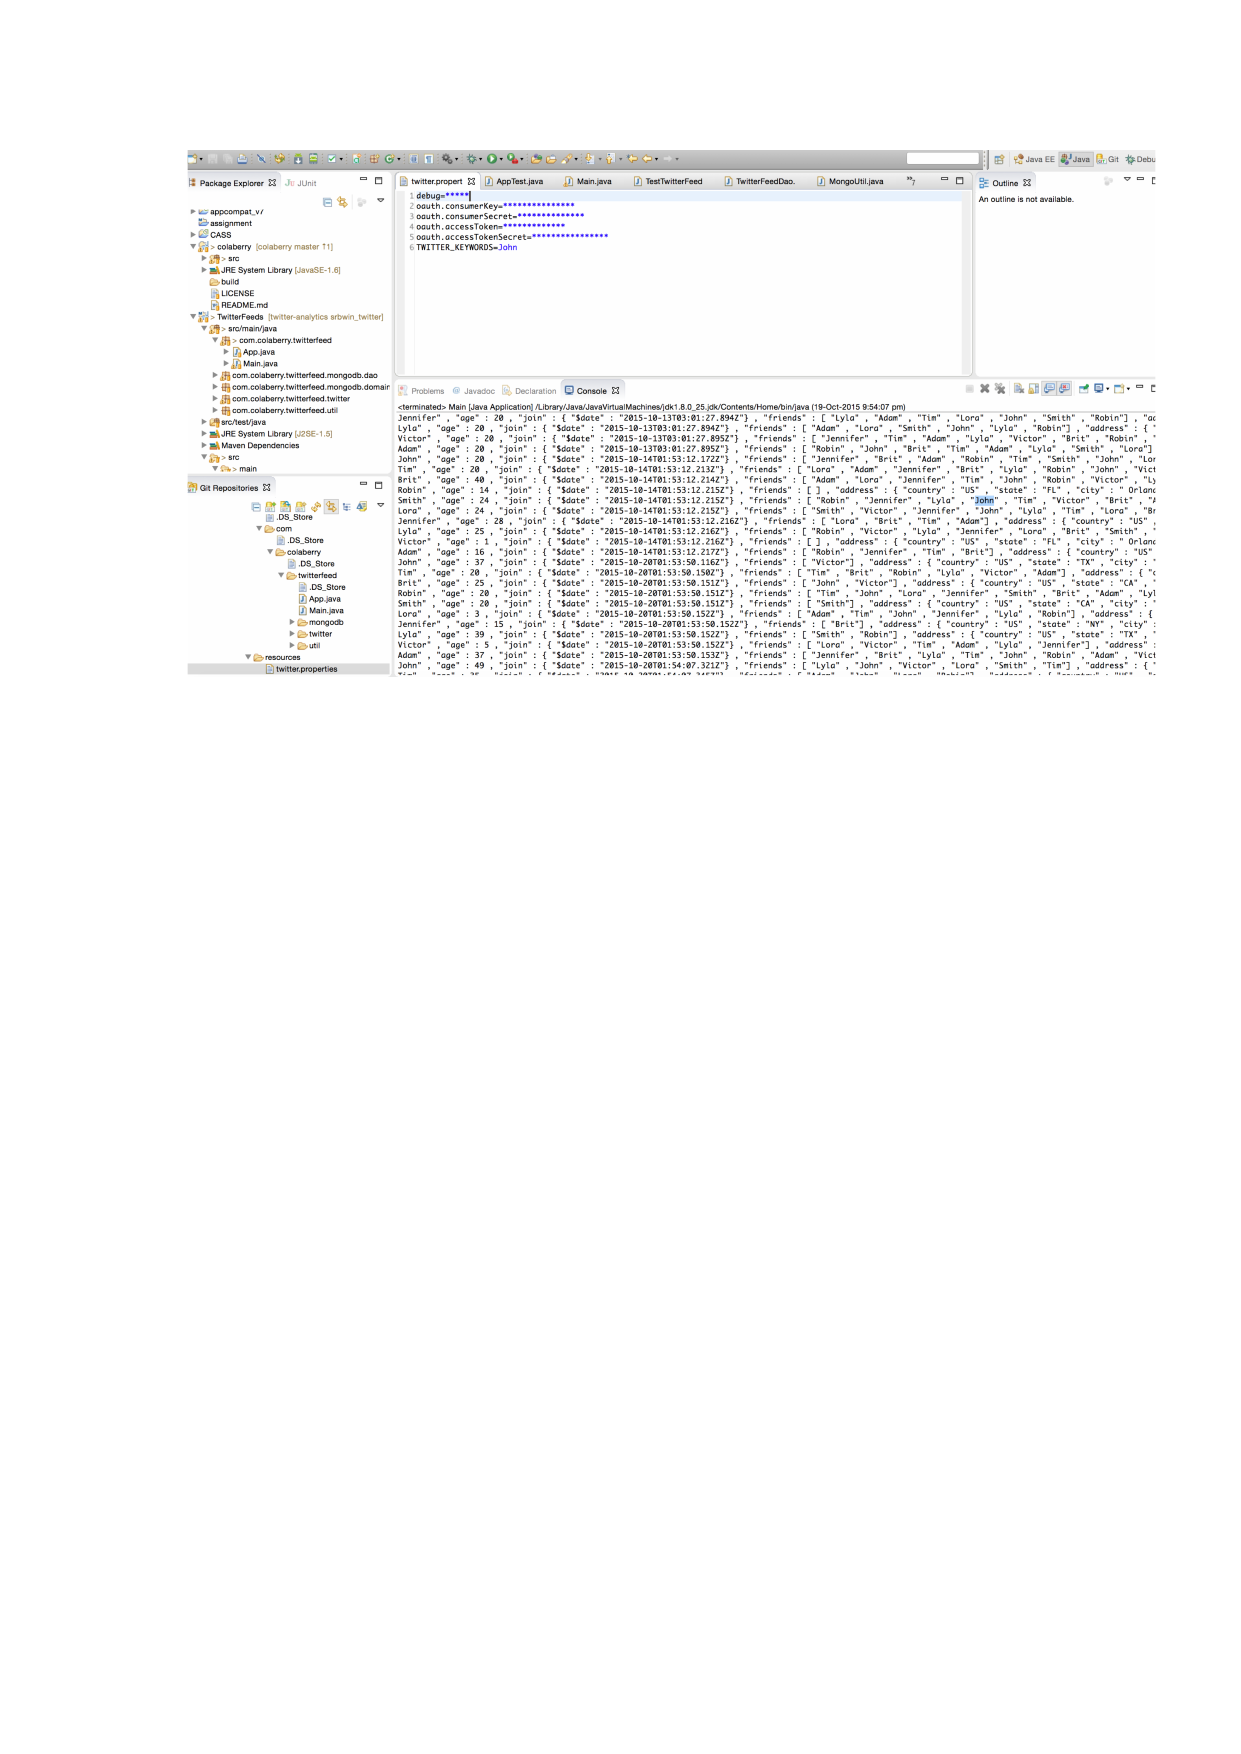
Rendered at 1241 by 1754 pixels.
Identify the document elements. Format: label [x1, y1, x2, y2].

picture [187, 150, 1156, 677]
